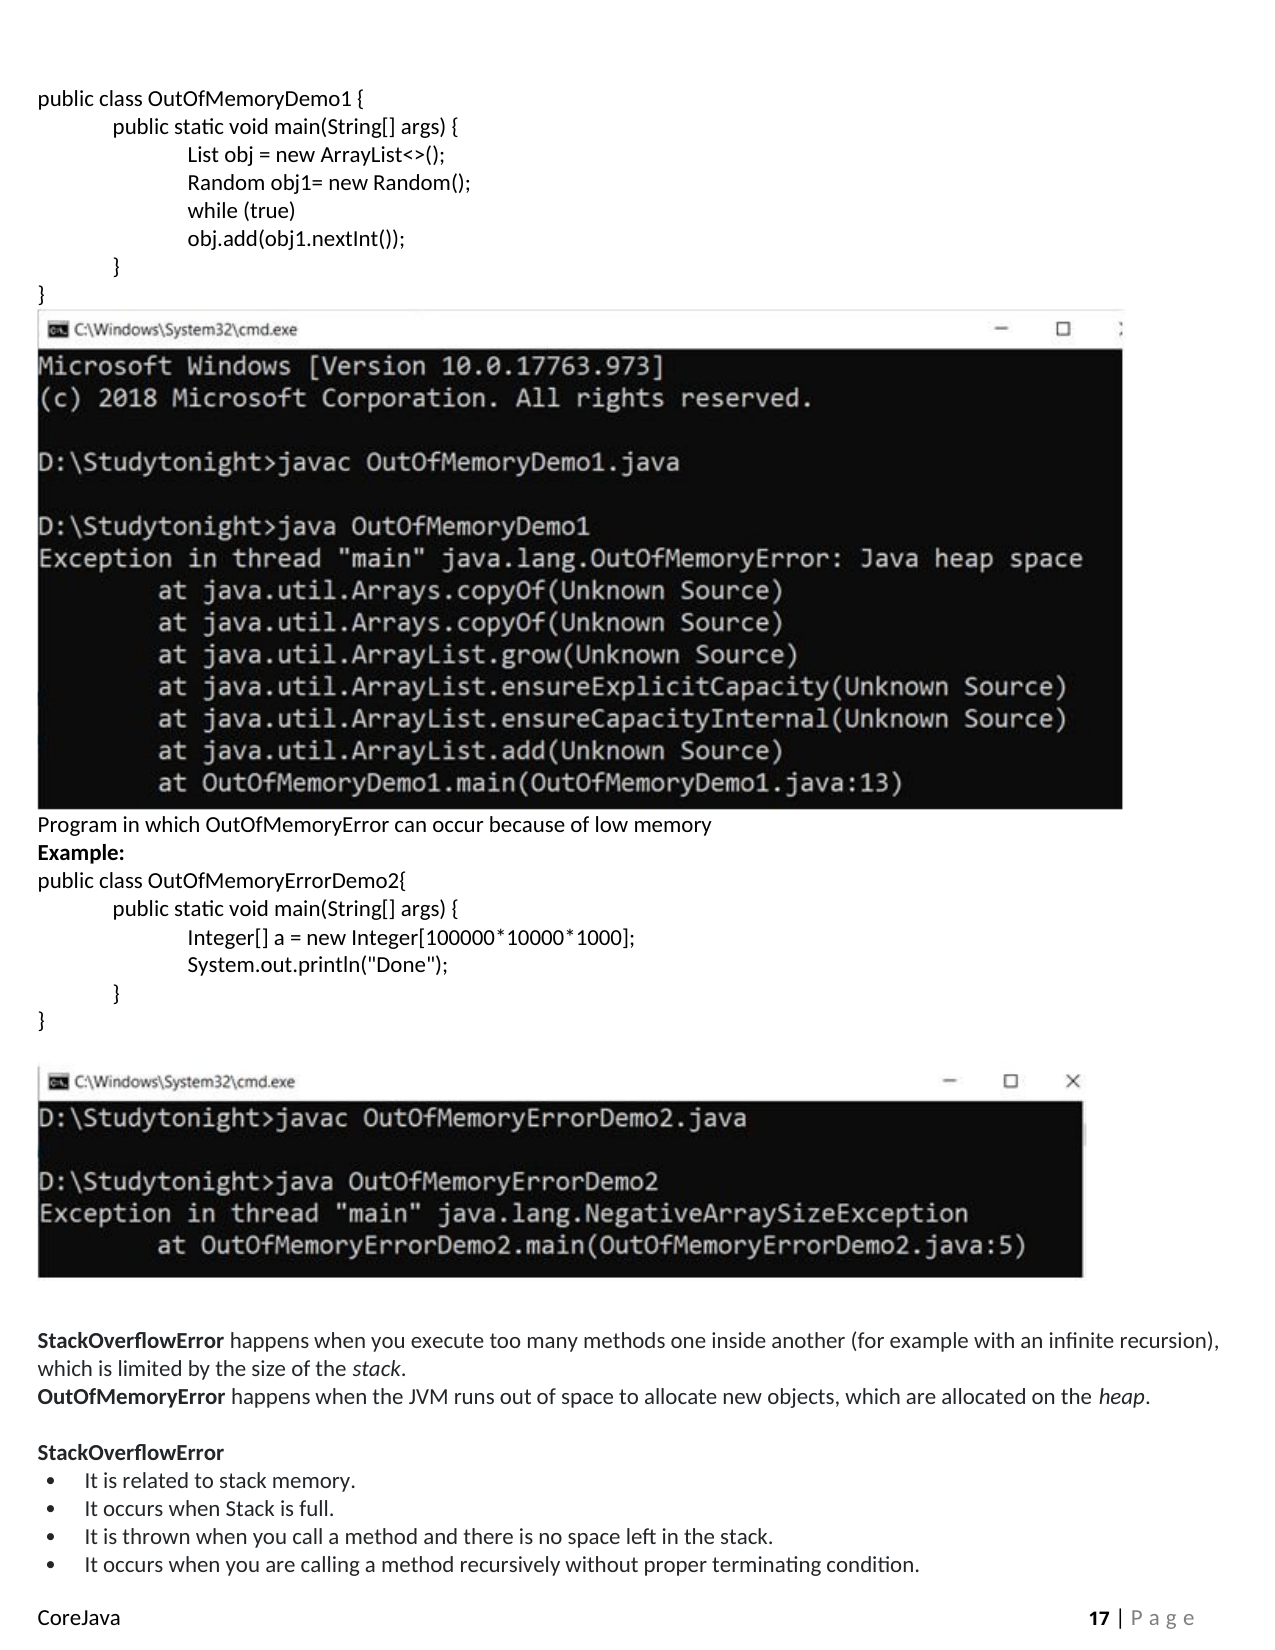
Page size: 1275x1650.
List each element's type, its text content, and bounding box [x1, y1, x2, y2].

list It occurs when you are calling a method recursively without proper terminating condition. [47, 1550, 1237, 1578]
list It occurs when Stack is full. [47, 1494, 1237, 1522]
list It is related to stack memory. [47, 1466, 1237, 1494]
text StackOverflowError happens when you execute too many methods one inside another (for example with an infinite recursion), which is limited by the size of the stack. [37, 1326, 1237, 1382]
list It is thrown when you call a method and there is no space left in the stack. [47, 1522, 1237, 1550]
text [37, 56, 1237, 308]
text StackOverflowError [37, 1410, 1237, 1466]
picture [37, 308, 1132, 811]
text Program in which OutOfMemoryError can occur because of low memory Example: public class OutOfMemoryErrorDemo2{ public static void main(String[] args) { Integer[] a = new Integer[100000*10000*1000]; System.out.println("Done"); } } [37, 811, 1237, 1035]
text OutOfMemoryError happens when the JVM runs out of space to allocate new objects, which are allocated on the heap. [37, 1382, 1237, 1410]
picture [37, 1062, 1087, 1281]
